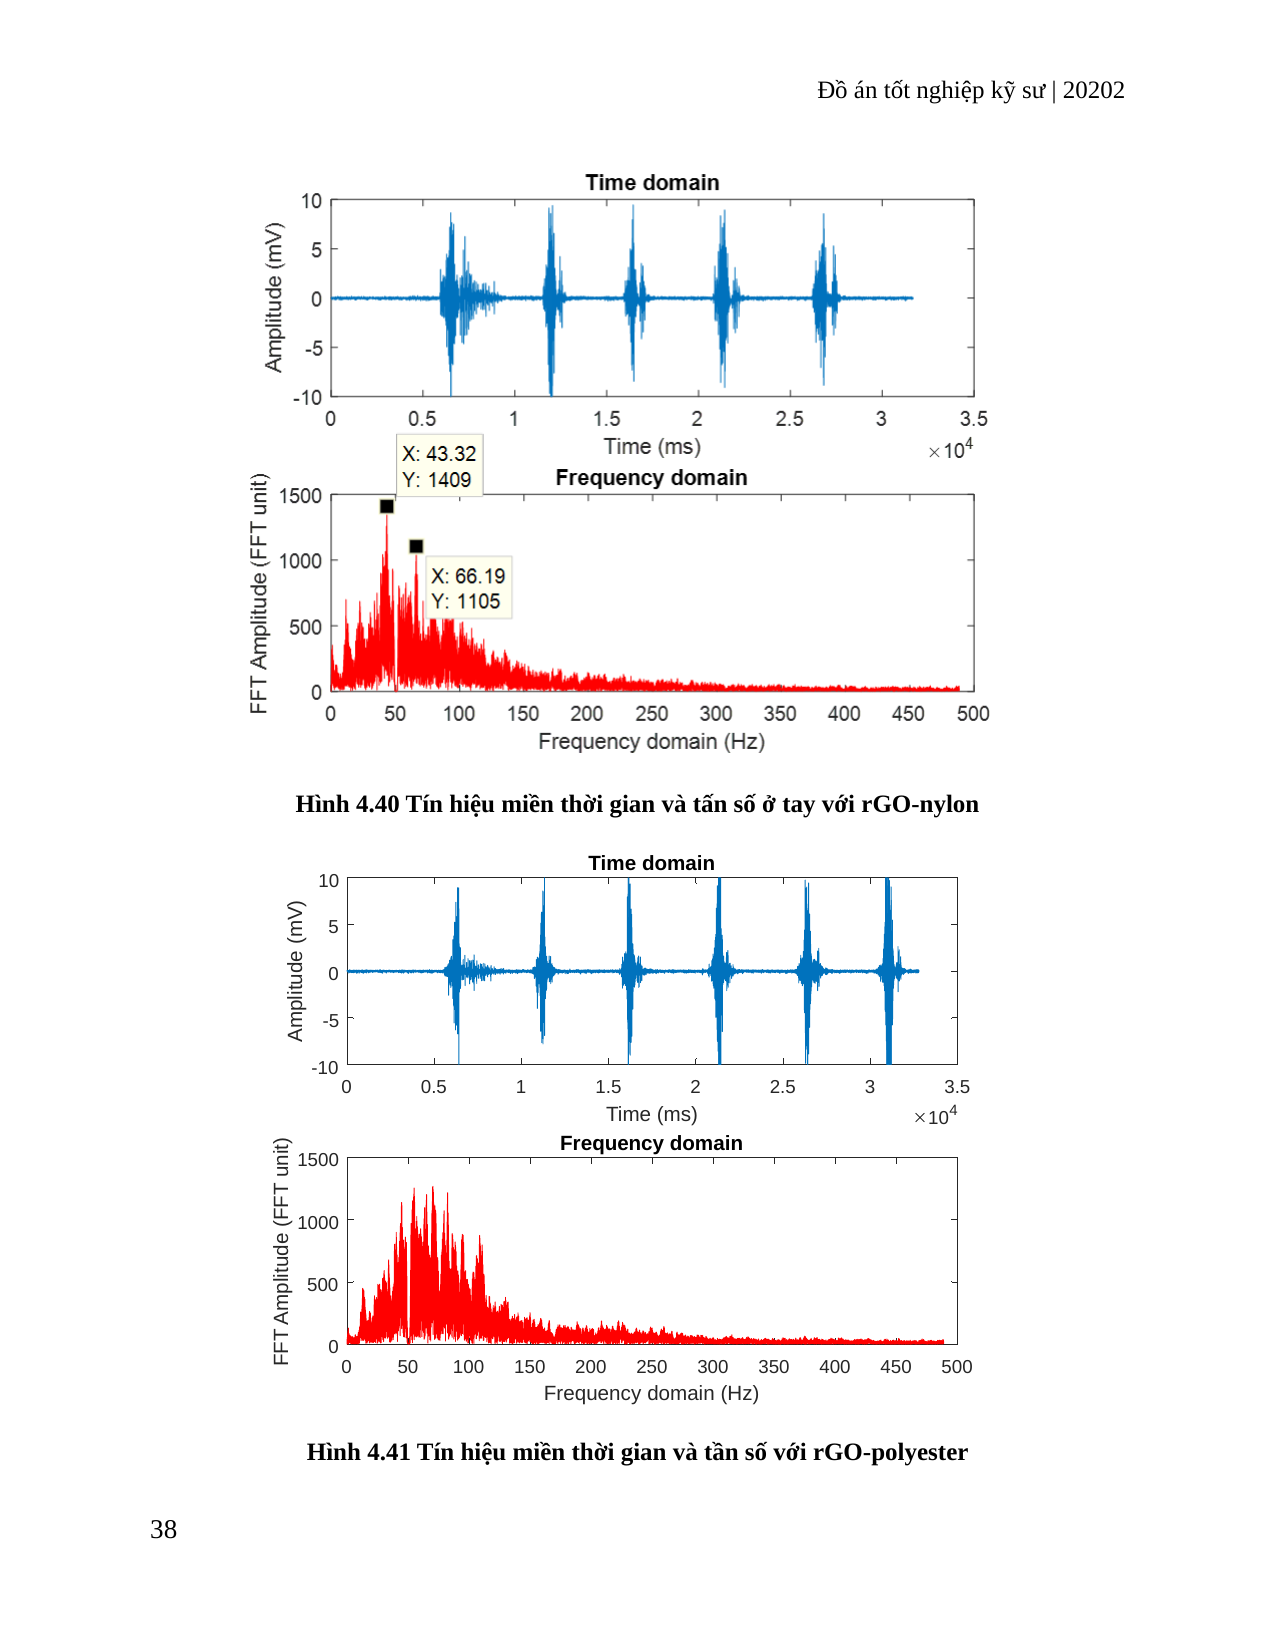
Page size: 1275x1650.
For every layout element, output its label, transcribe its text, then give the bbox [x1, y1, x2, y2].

picture [223, 150, 1052, 771]
